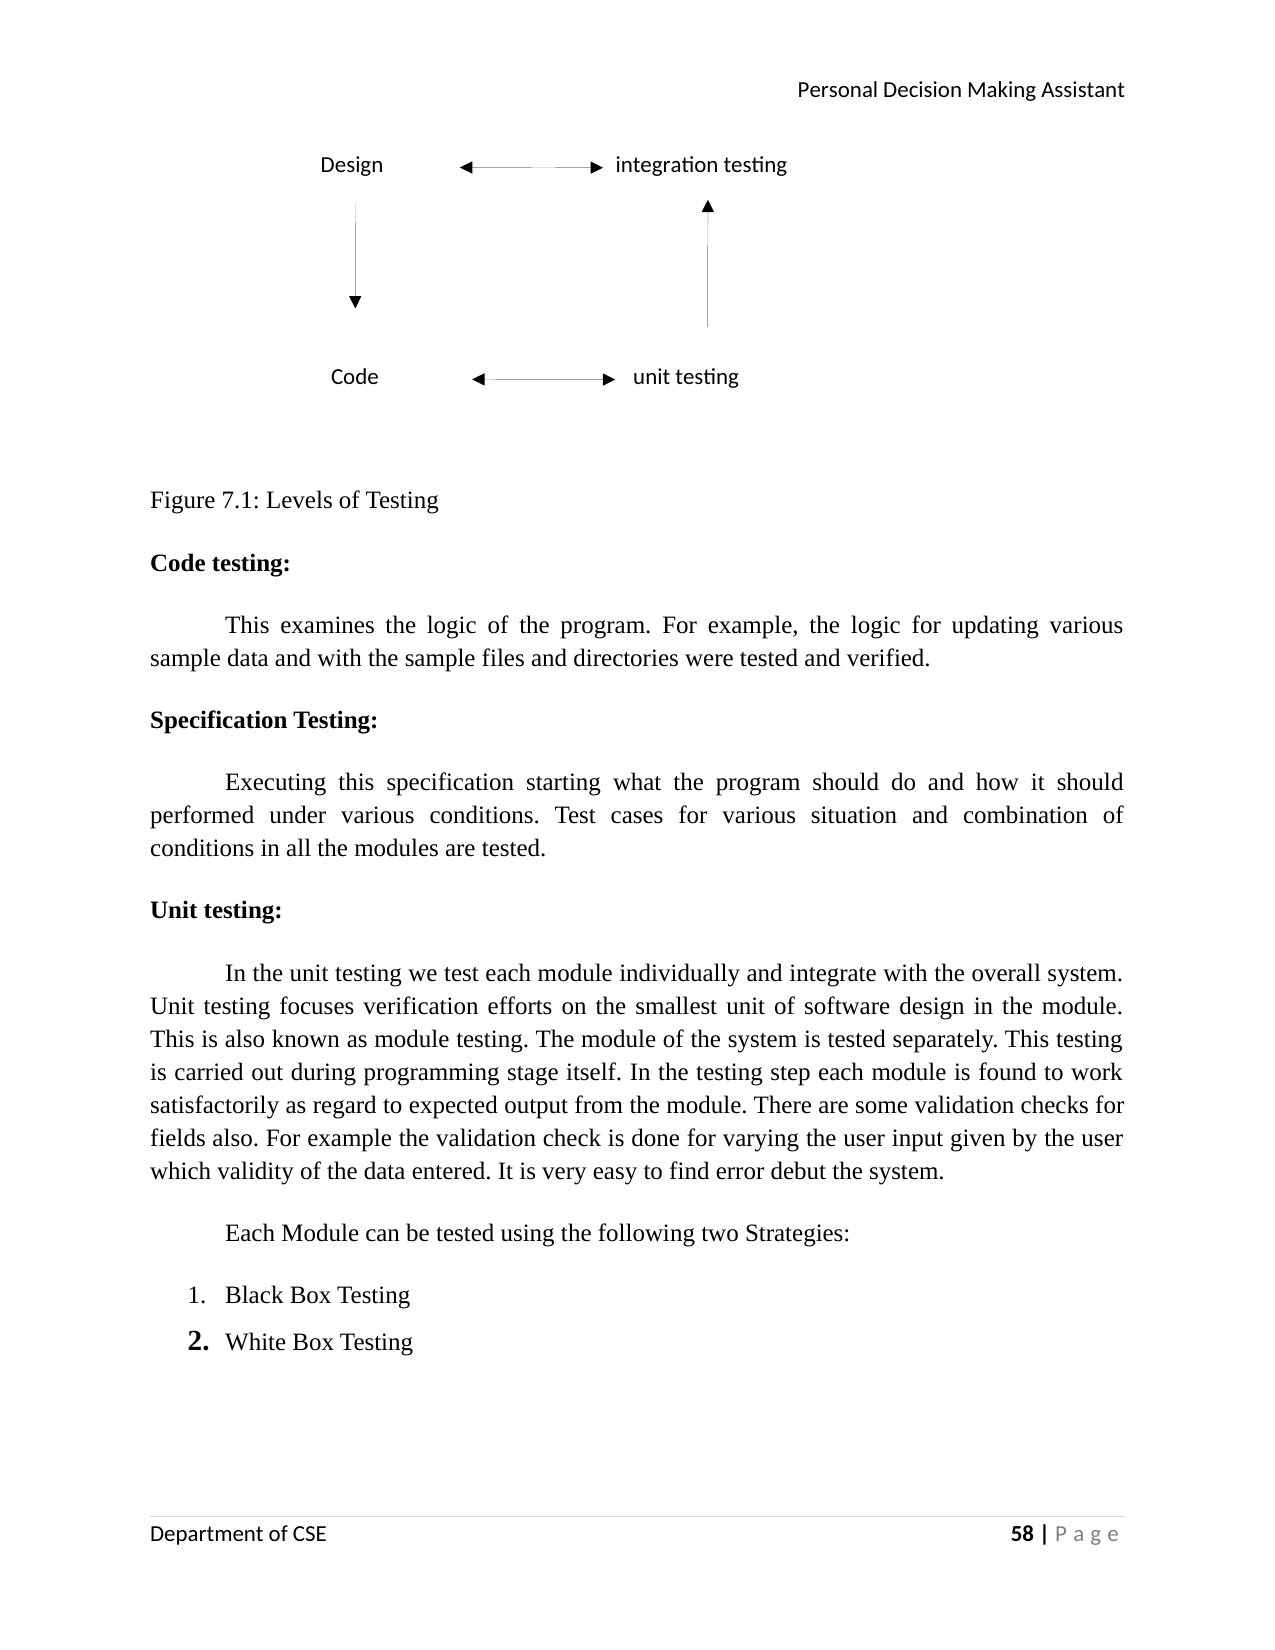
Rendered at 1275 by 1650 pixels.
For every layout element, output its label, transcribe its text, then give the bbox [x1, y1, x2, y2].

list White Box Testing [187, 1323, 1125, 1357]
text Specification Testing: [150, 705, 1125, 734]
text Unit testing: [150, 896, 1125, 924]
text Code testing: [150, 548, 1125, 577]
list Black Box Testing [187, 1280, 1125, 1309]
text Code unit testing [225, 362, 1125, 390]
text In the unit testing we test each module individually and integrate with the overall system. Unit testing focuses verification efforts on the smallest unit of software design in the module. This is also known as module testing. The module of the system is tested separately. This testing is carried out during programming stage itself. In the testing step each module is found to work satisfactorily as regard to expected output from the module. There are some validation checks for fields also. For example the validation check is done for varying the user input given by the user which validity of the data entered. It is very easy to find error debut the system. [150, 958, 1125, 1185]
text This examines the logic of the program. For example, the logic for updating various sample data and with the sample files and directories were tested and verified. [150, 610, 1125, 672]
text Each Module can be tested using the following two Strategies: [150, 1218, 1125, 1247]
text Design integration testing [225, 150, 1125, 178]
text Figure 7.1: Levels of Testing [150, 486, 1125, 514]
text Executing this specification starting what the program should do and how it should performed under various conditions. Test cases for various situation and combination of conditions in all the modules are tested. [150, 767, 1125, 862]
